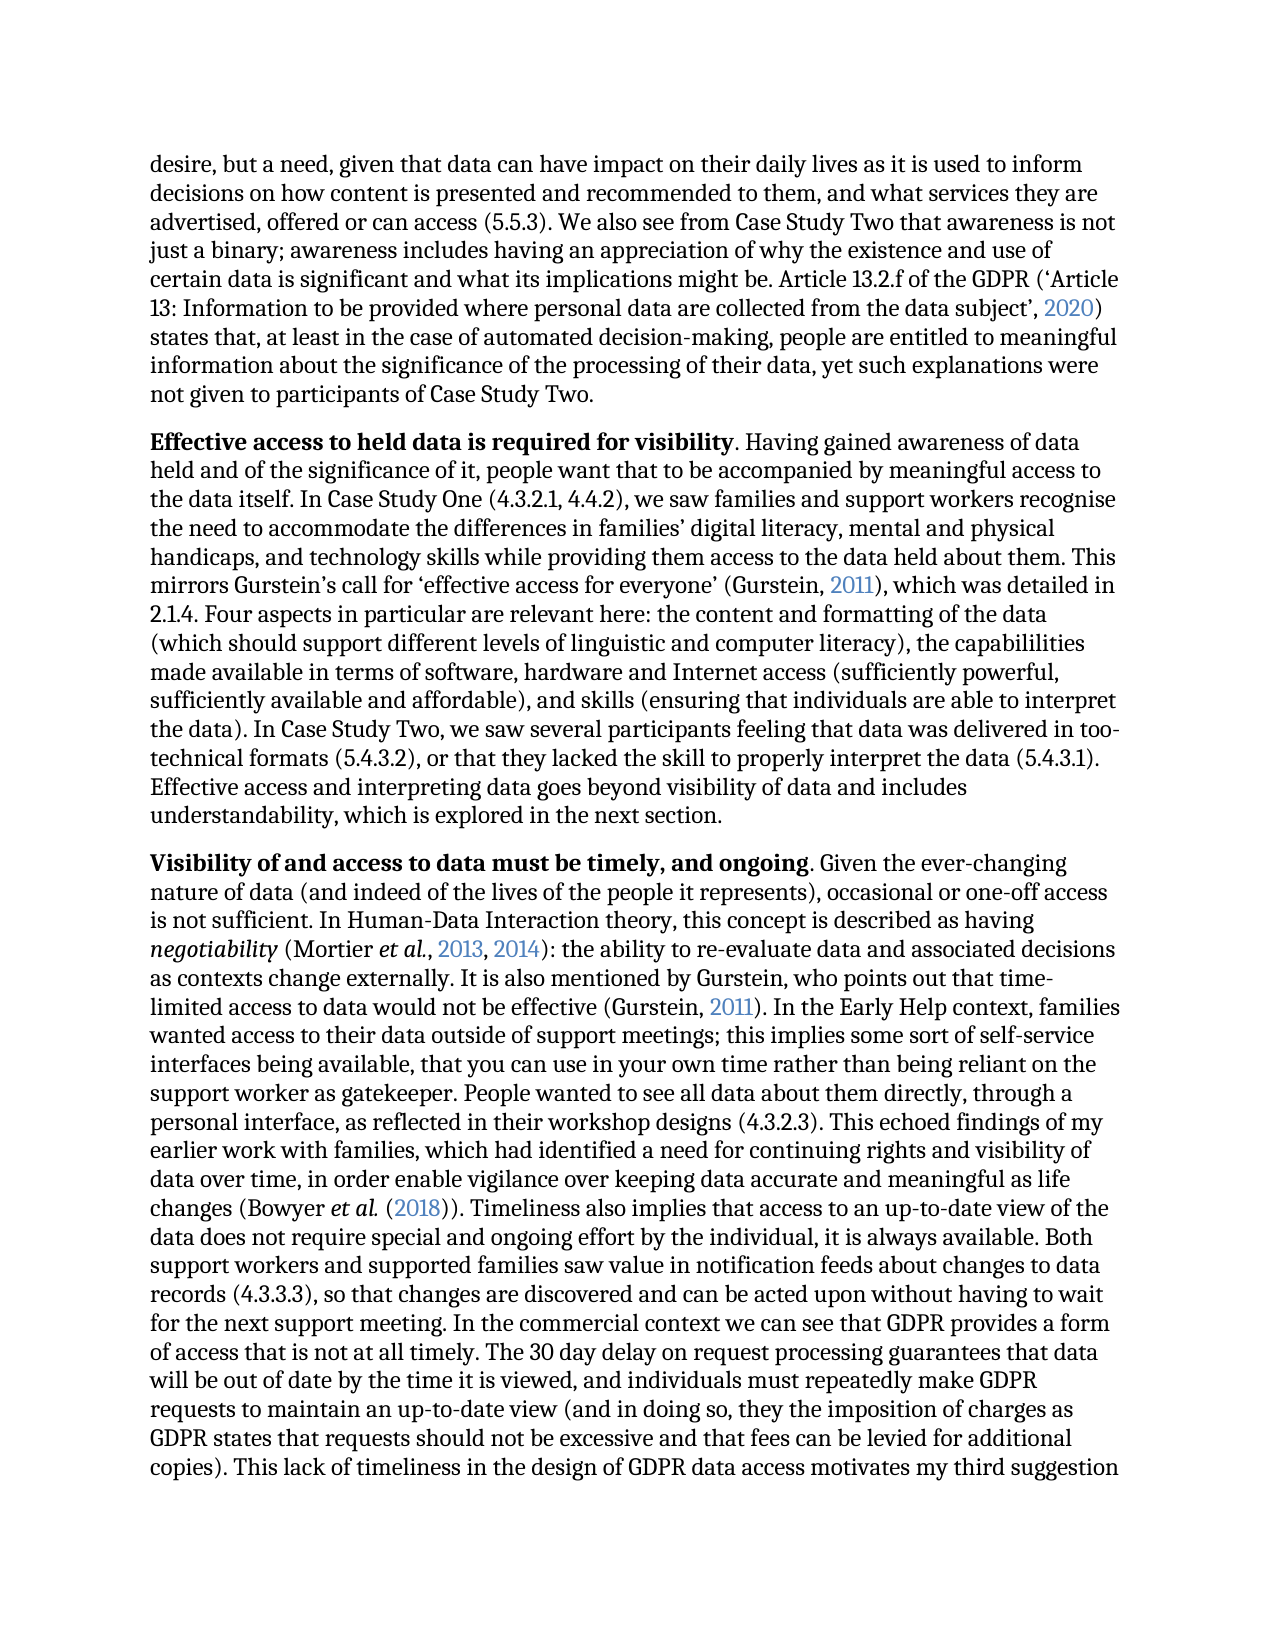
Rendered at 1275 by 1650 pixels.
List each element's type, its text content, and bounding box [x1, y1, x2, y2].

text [150, 150, 1125, 409]
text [150, 849, 1125, 1481]
text Effective access to held data is required for visibility. Having gained awareness of data held and of the significance of it, people want that to be accompanied by meaningful access to the data itself. In Case Study One (4.3.2.1, 4.4.2), we saw families and support workers recognise the need to accommodate the differences in families’ digital literacy, mental and physical handicaps, and technology skills while providing them access to the data held about them. This mirrors Gurstein’s call for ‘effective access for everyone’ (Gurstein, 2011), which was detailed in 2.1.4. Four aspects in particular are relevant here: the content and formatting of the data (which should support different levels of linguistic and computer literacy), the capabililities made available in terms of software, hardware and Internet access (sufficiently powerful, sufficiently available and affordable), and skills (ensuring that individuals are able to interpret the data). In Case Study Two, we saw several participants feeling that data was delivered in too-technical formats (5.4.3.2), or that they lacked the skill to properly interpret the data (5.4.3.1). Effective access and interpreting data goes beyond visibility of data and includes understandability, which is explored in the next section. [150, 427, 1125, 830]
